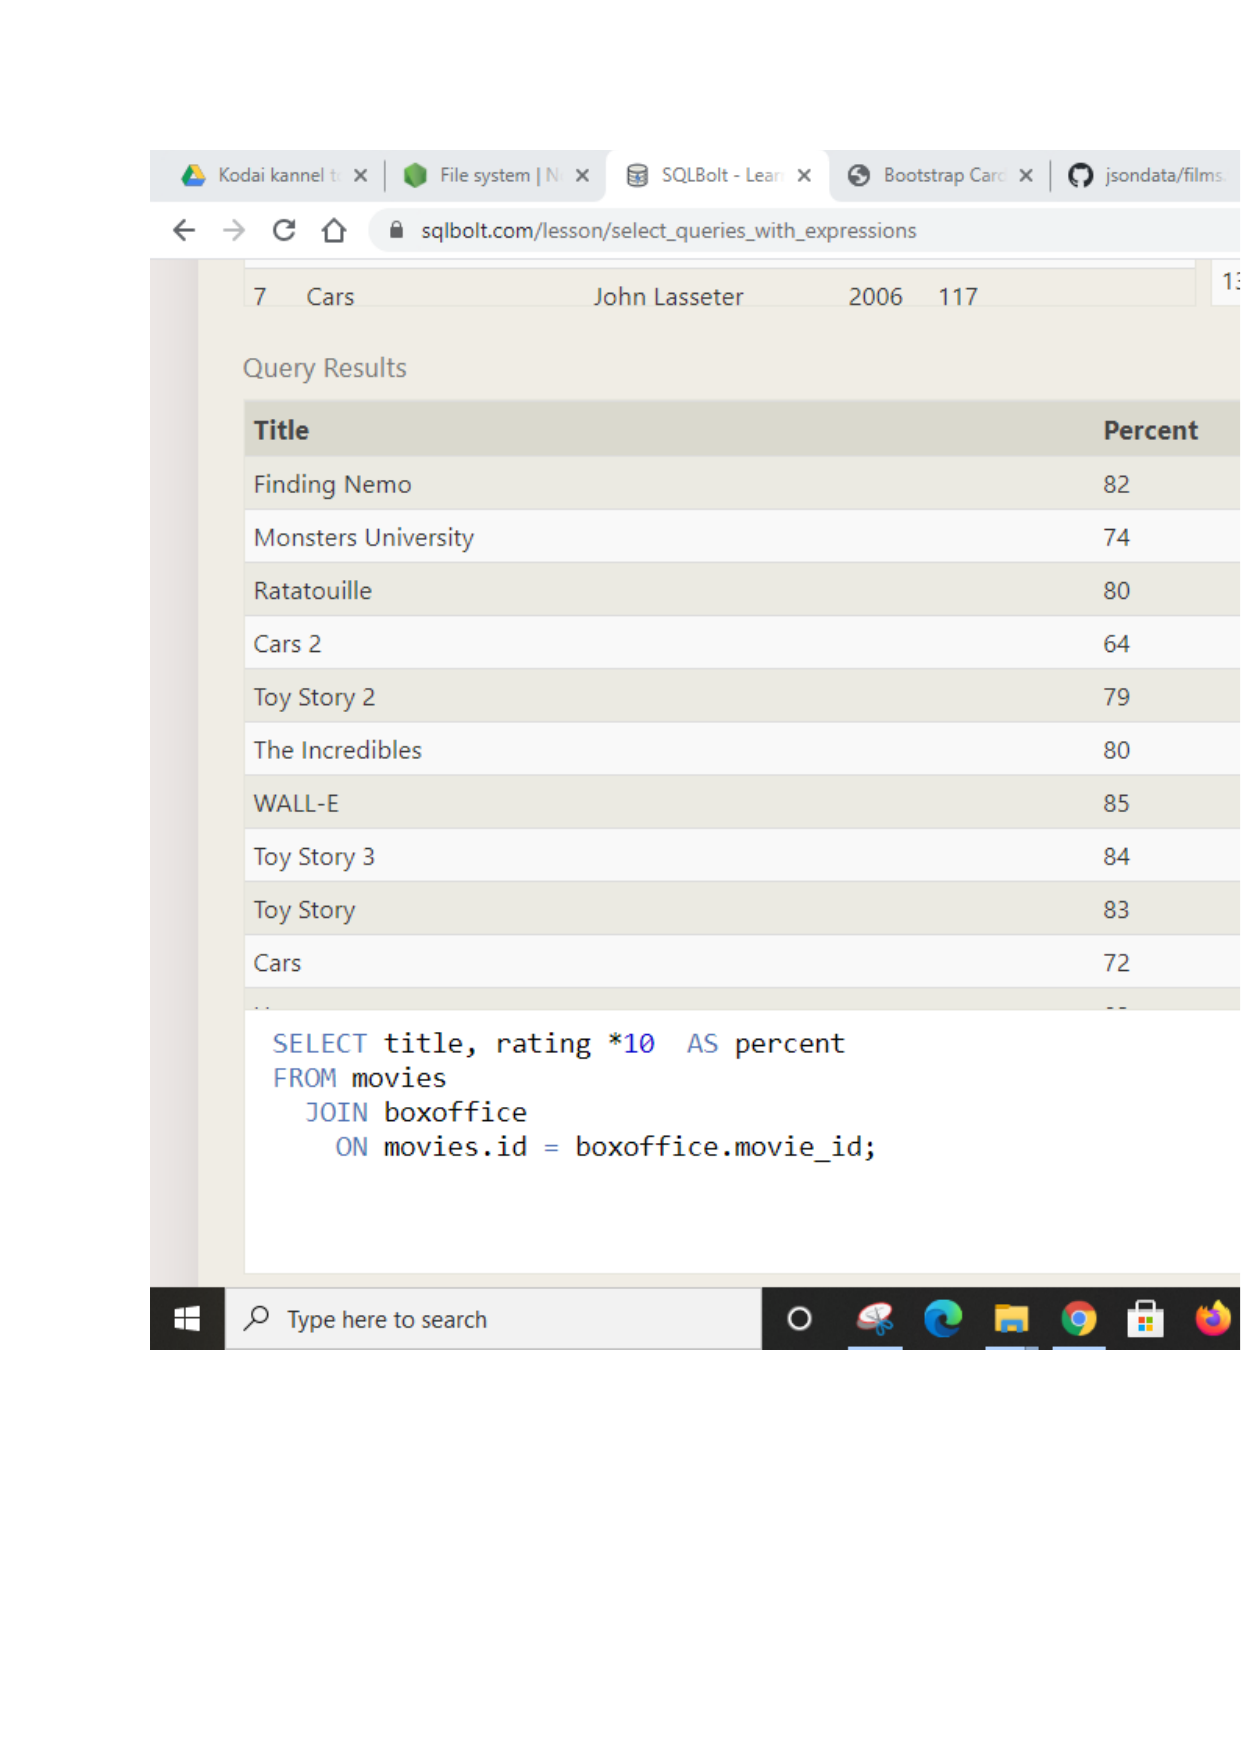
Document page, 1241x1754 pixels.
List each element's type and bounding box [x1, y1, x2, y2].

picture [150, 150, 1241, 1350]
